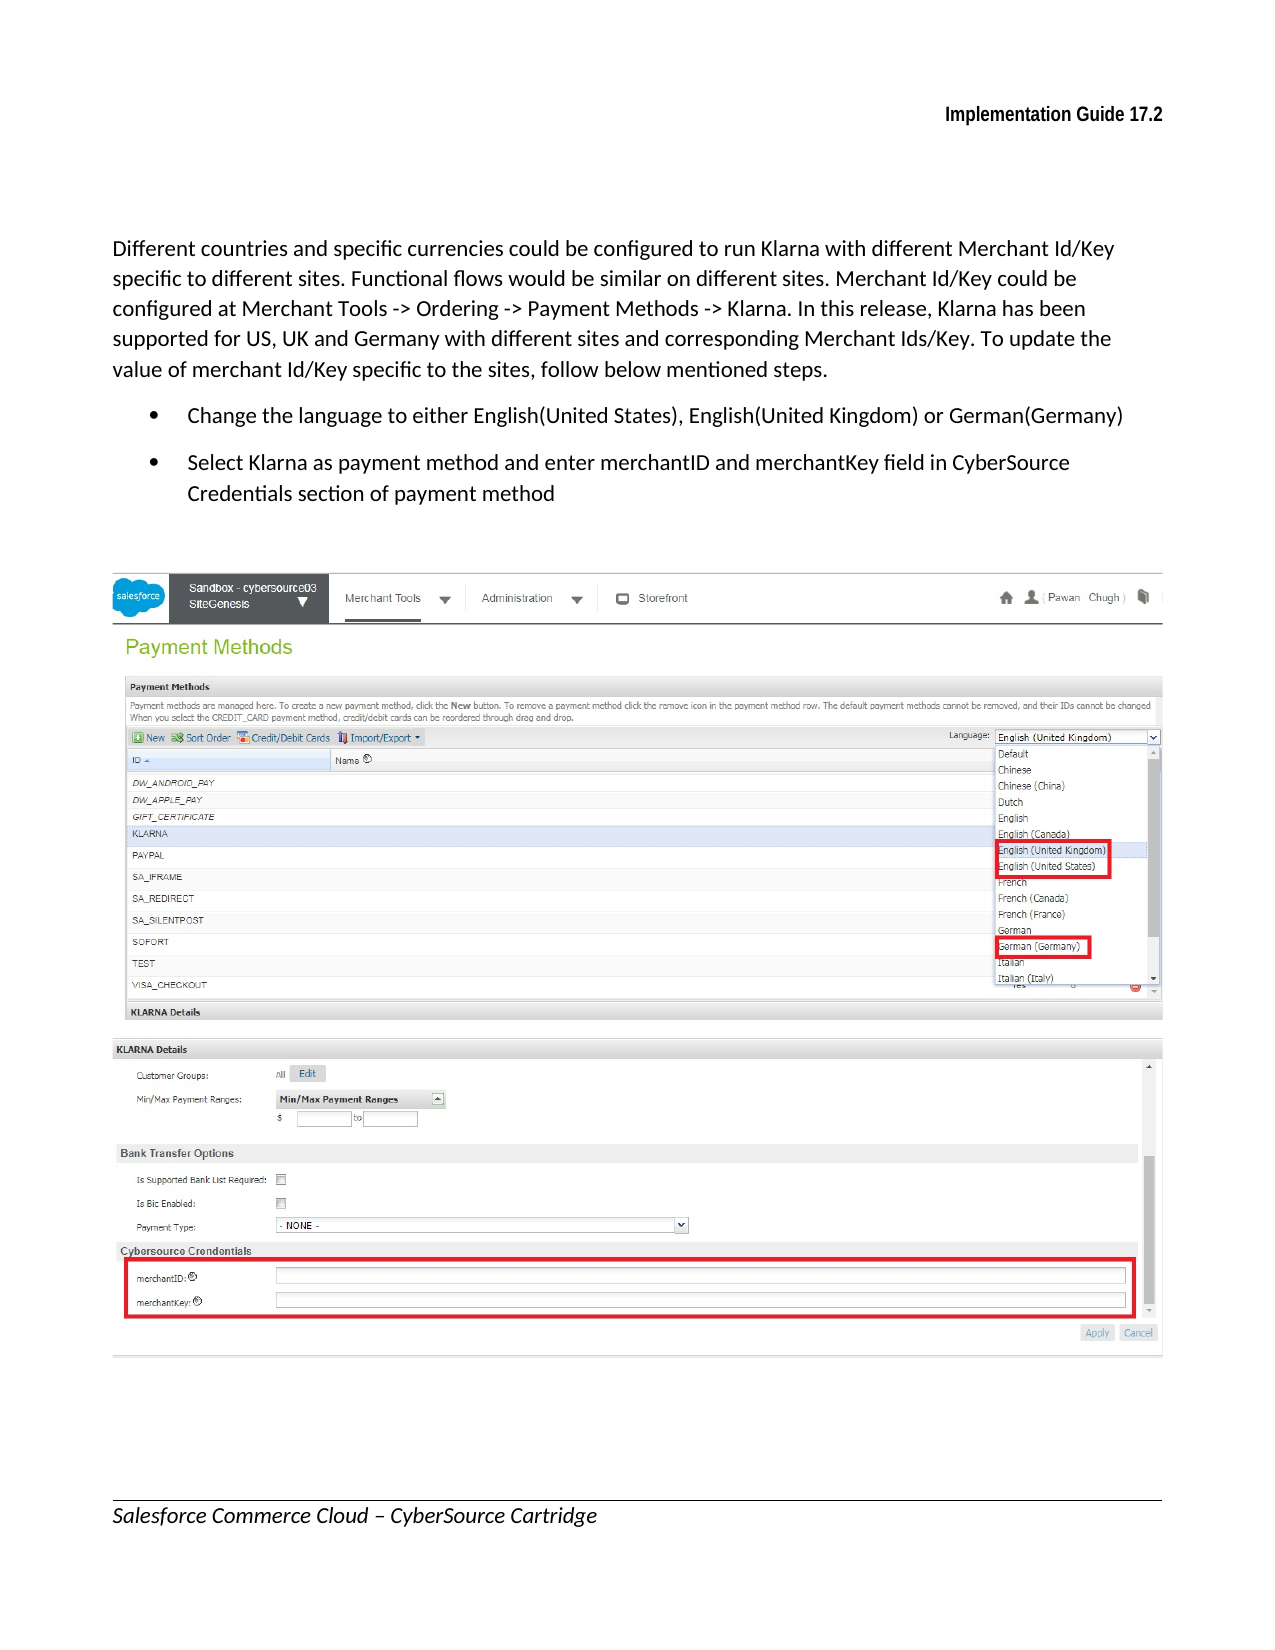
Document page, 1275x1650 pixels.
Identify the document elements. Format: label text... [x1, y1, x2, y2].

list Change the language to either English(United States), English(United Kingdom) or German(Germany) [150, 402, 1162, 430]
picture [112, 1038, 1163, 1358]
list Select Klarna as payment method and enter merchantID and merchantKey field in CyberSource Credentials section of payment method [150, 448, 1162, 507]
picture [118, 593, 159, 600]
text Different countries and specific currencies could be configured to run Klarna with different Merchant Id/Key specific to different sites. Functional flows would be similar on different sites. Merchant Id/Key could be configured at Merchant Tools -> Ordering -> Payment Methods -> Klarna. In this release, Klarna has been supported for US, UK and Germany with different sites and corresponding Merchant Ids/Key. To update the value of merchant Id/Key specific to the sites, follow below mentioned steps. [112, 234, 1162, 383]
picture [112, 572, 1163, 1020]
